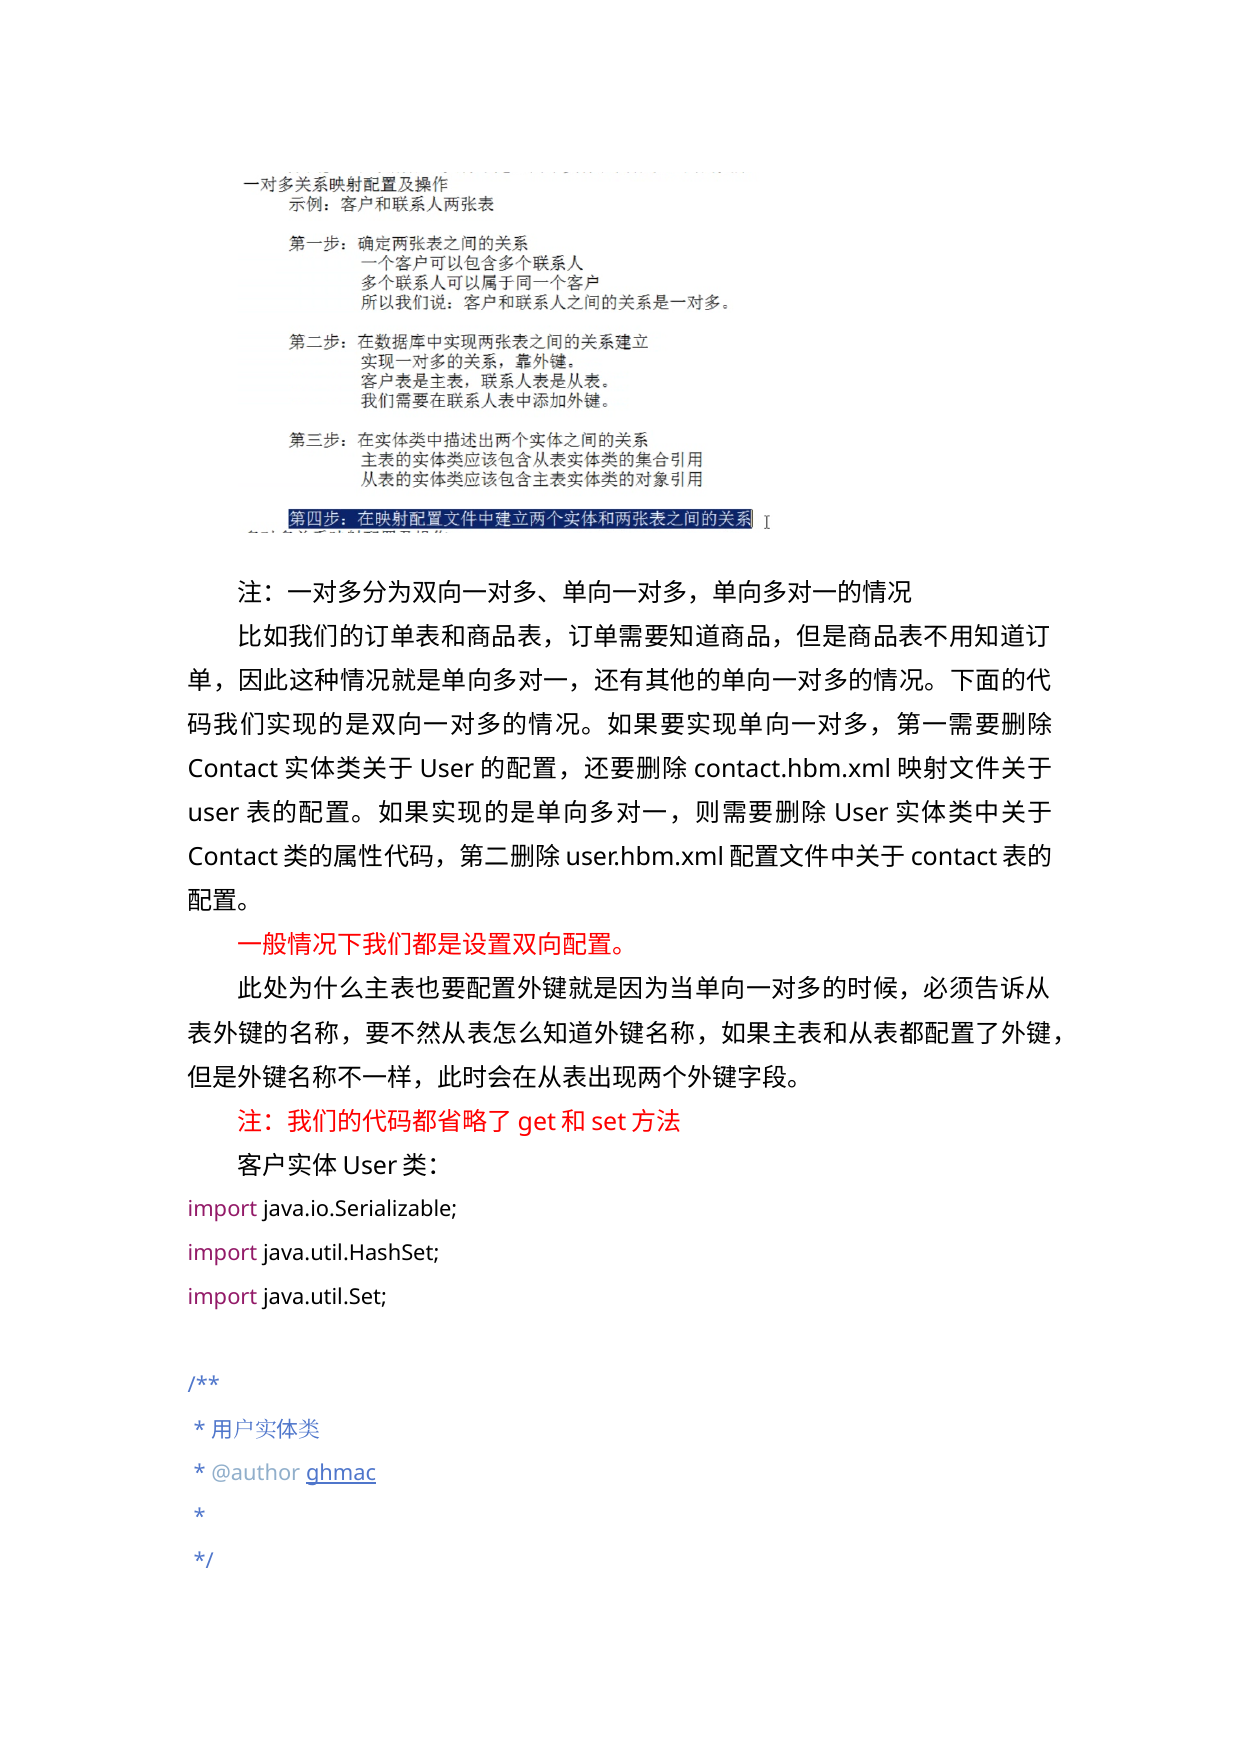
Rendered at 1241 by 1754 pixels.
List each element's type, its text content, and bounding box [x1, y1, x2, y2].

text import java.util.HashSet; [187, 1229, 1053, 1273]
text import java.util.Set; [187, 1273, 1053, 1318]
text * [187, 1494, 1053, 1538]
list 注：一对多分为双向一对多、单向一对多，单向多对一的情况 [187, 568, 1053, 613]
text */ [187, 1538, 1053, 1582]
text * @author ghmac [187, 1450, 1053, 1494]
text import java.io.Serializable; [187, 1185, 1053, 1229]
list 客户实体User类： [187, 1141, 1053, 1185]
picture [237, 172, 796, 533]
list 比如我们的订单表和商品表，订单需要知道商品，但是商品表不用知道订单，因此这种情况就是单向多对一，还有其他的单向一对多的情况。下面的代码我们实现的是双向一对多的情况。如果要实现单向一对多，第一需要删除Contact实体类关于User的配置，还要删除contact.hbm.xml映射文件关于user表的配置。如果实现的是单向多对一，则需要删除User实体类中关于Contact类的属性代码，第二删除user.hbm.xml配置文件中关于contact表的配置。 [187, 613, 1053, 921]
list 一般情况下我们都是设置双向配置。 [187, 921, 1053, 965]
text * 用户实体类 [187, 1406, 1053, 1450]
text /** [187, 1362, 1053, 1406]
list 注：我们的代码都省略了get和set方法 [187, 1097, 1053, 1141]
list 此处为什么主表也要配置外键就是因为当单向一对多的时候，必须告诉从表外键的名称，要不然从表怎么知道外键名称，如果主表和从表都配置了外键，但是外键名称不一样，此时会在从表出现两个外键字段。 [187, 965, 1053, 1097]
